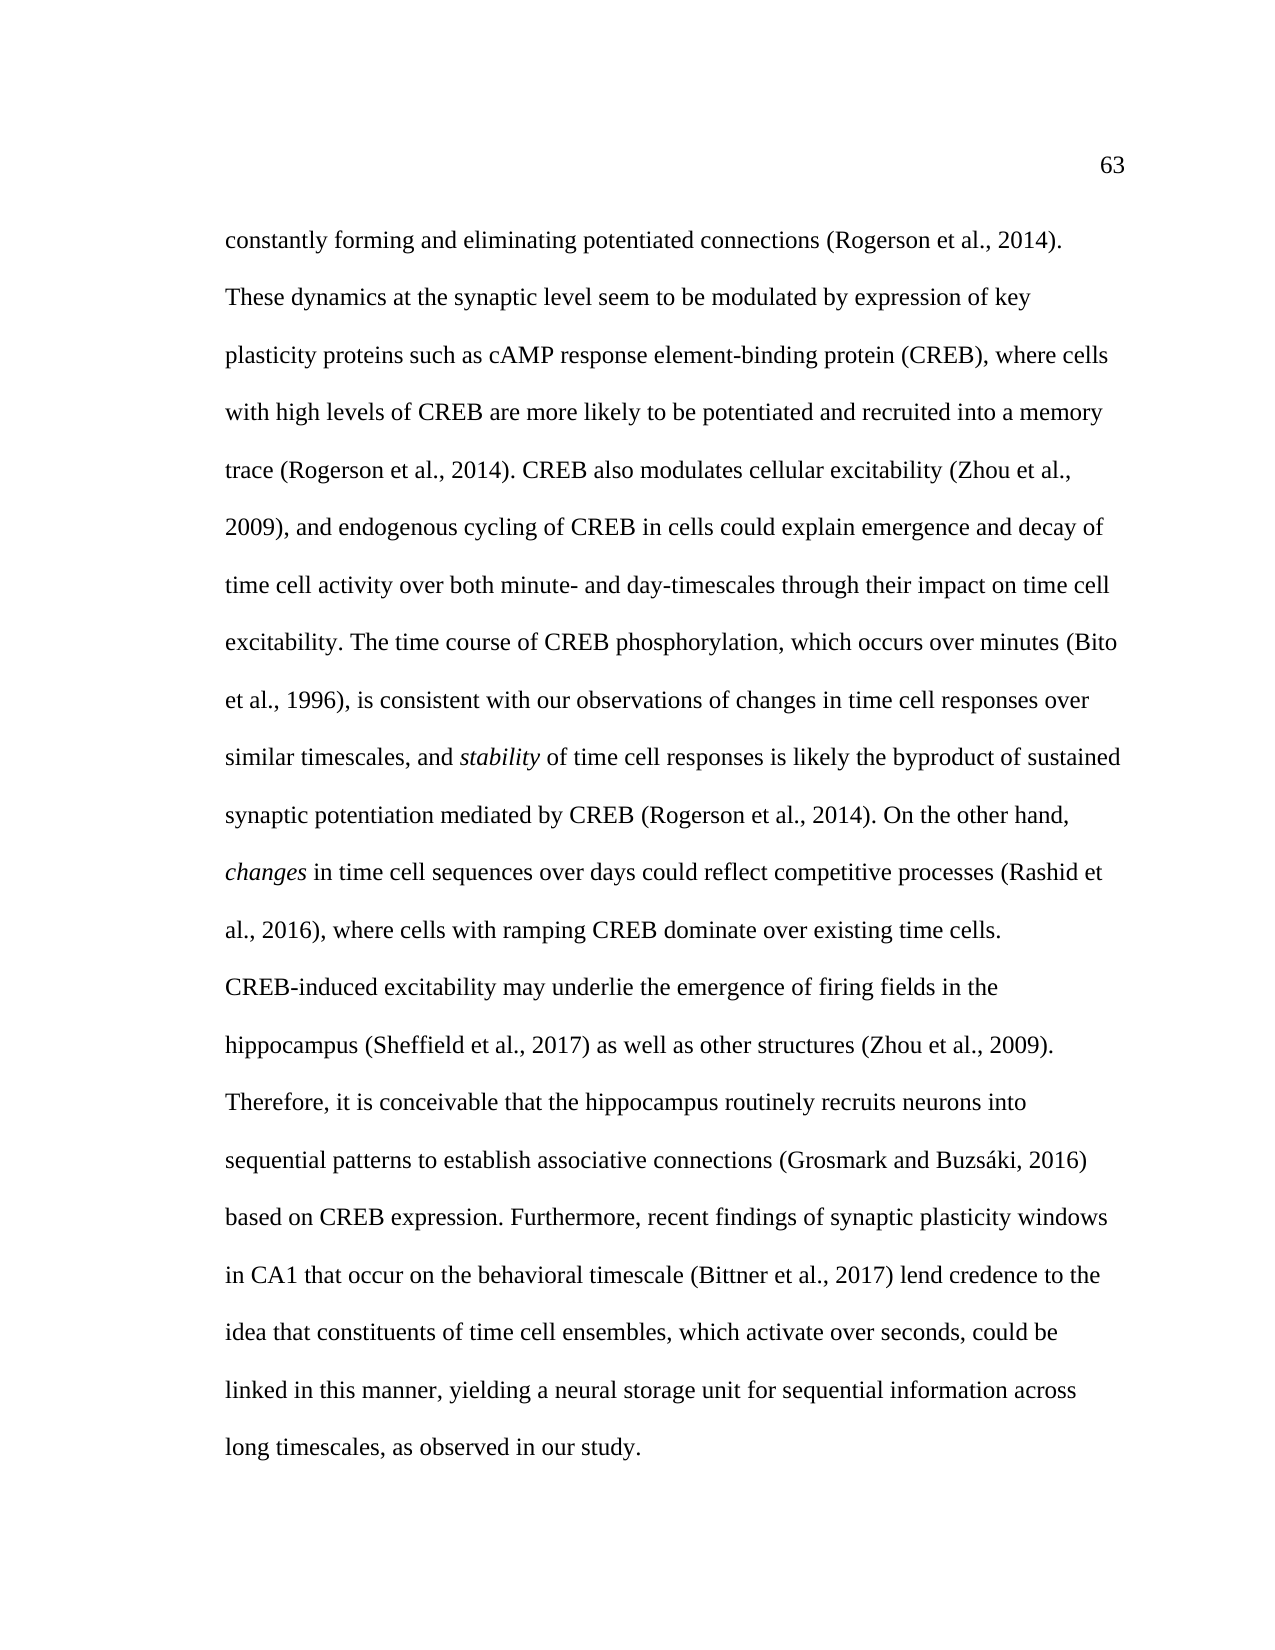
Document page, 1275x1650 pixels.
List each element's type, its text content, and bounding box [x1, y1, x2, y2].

text CREB-induced excitability may underlie the emergence of firing fields in the hippocampus (Sheffield et al., 2017) as well as other structures (Zhou et al., 2009). Therefore, it is conceivable that the hippocampus routinely recruits neurons into sequential patterns to establish associative connections (Grosmark and Buzsáki, 2016) based on CREB expression. Furthermore, recent findings of synaptic plasticity windows in CA1 that occur on the behavioral timescale (Bittner et al., 2017) lend credence to the idea that constituents of time cell ensembles, which activate over seconds, could be linked in this manner, yielding a neural storage unit for sequential information across long timescales, as observed in our study. [225, 972, 1125, 1461]
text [225, 225, 1125, 944]
